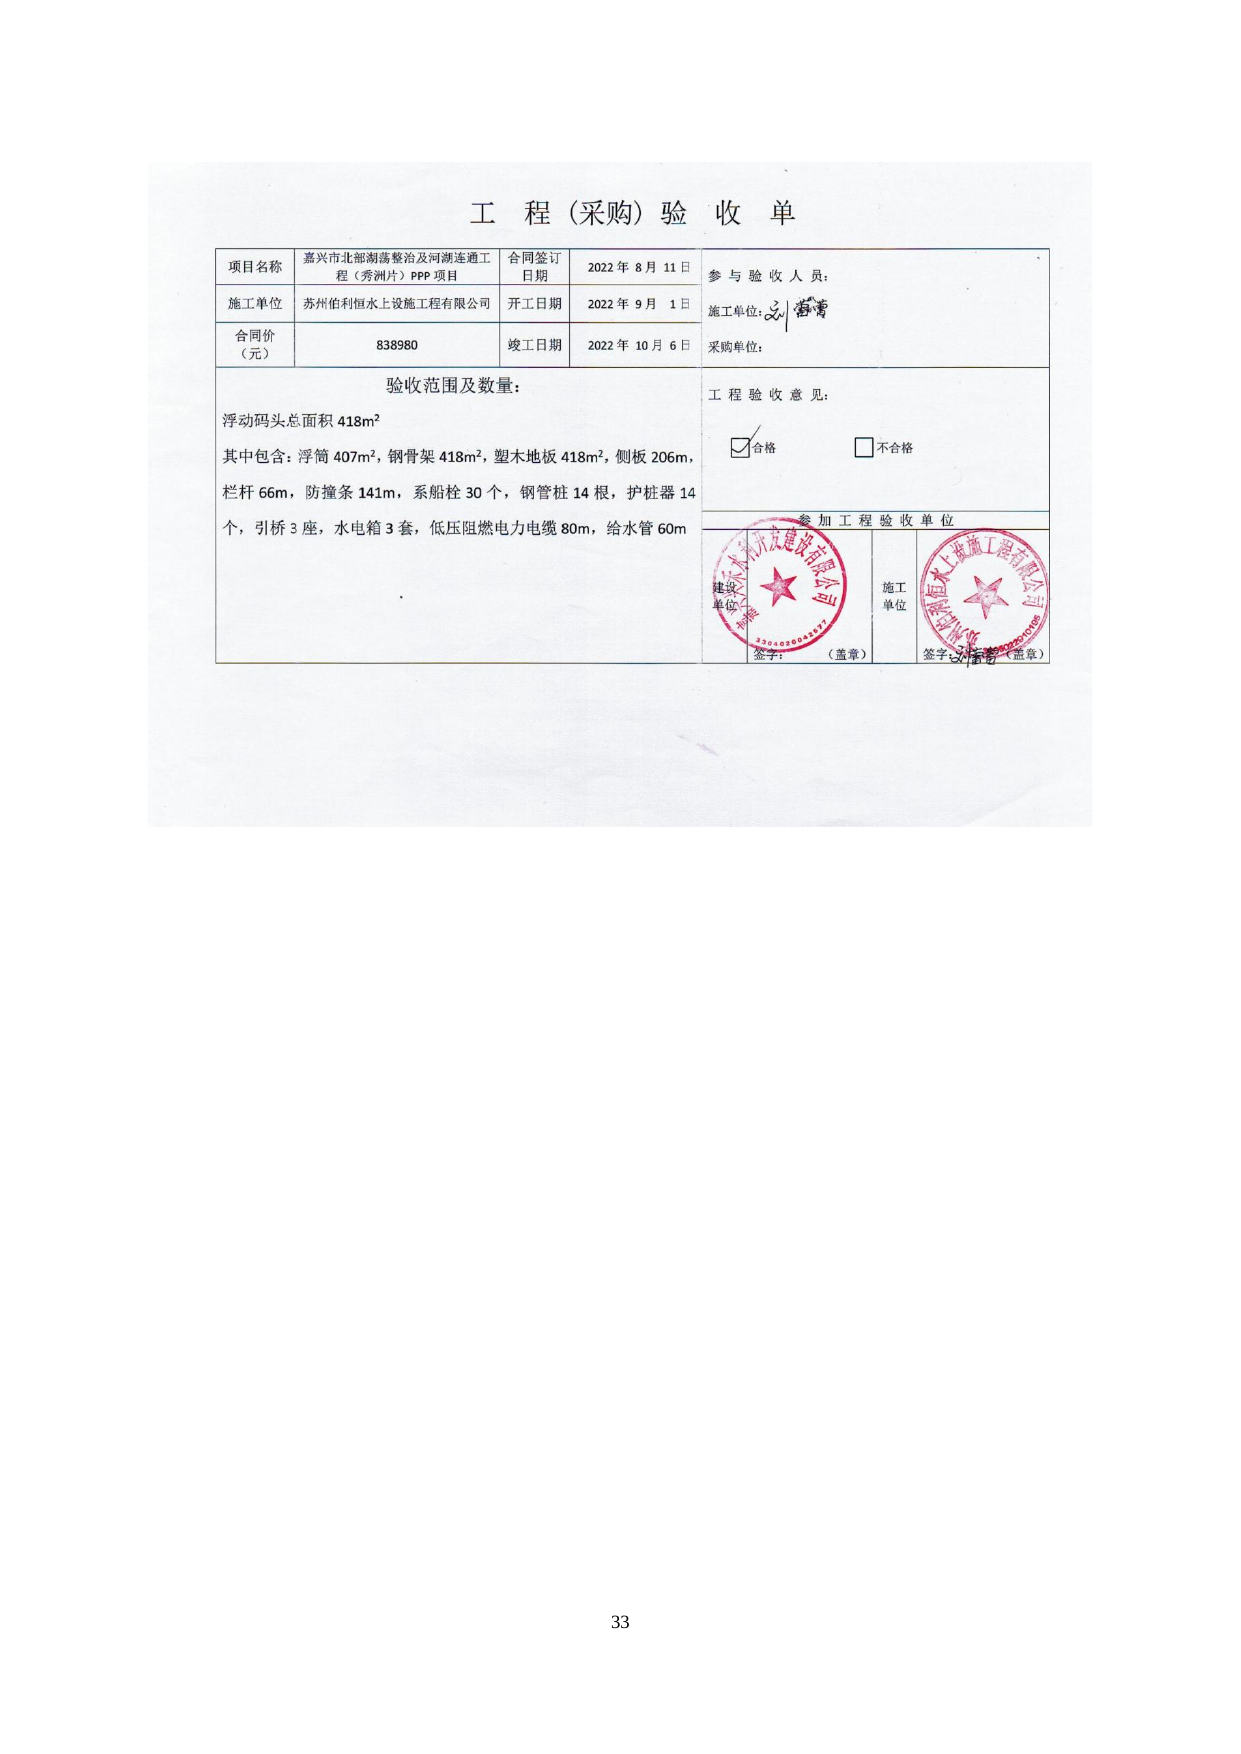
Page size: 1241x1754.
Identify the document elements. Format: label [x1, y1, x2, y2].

picture [147, 162, 1093, 827]
